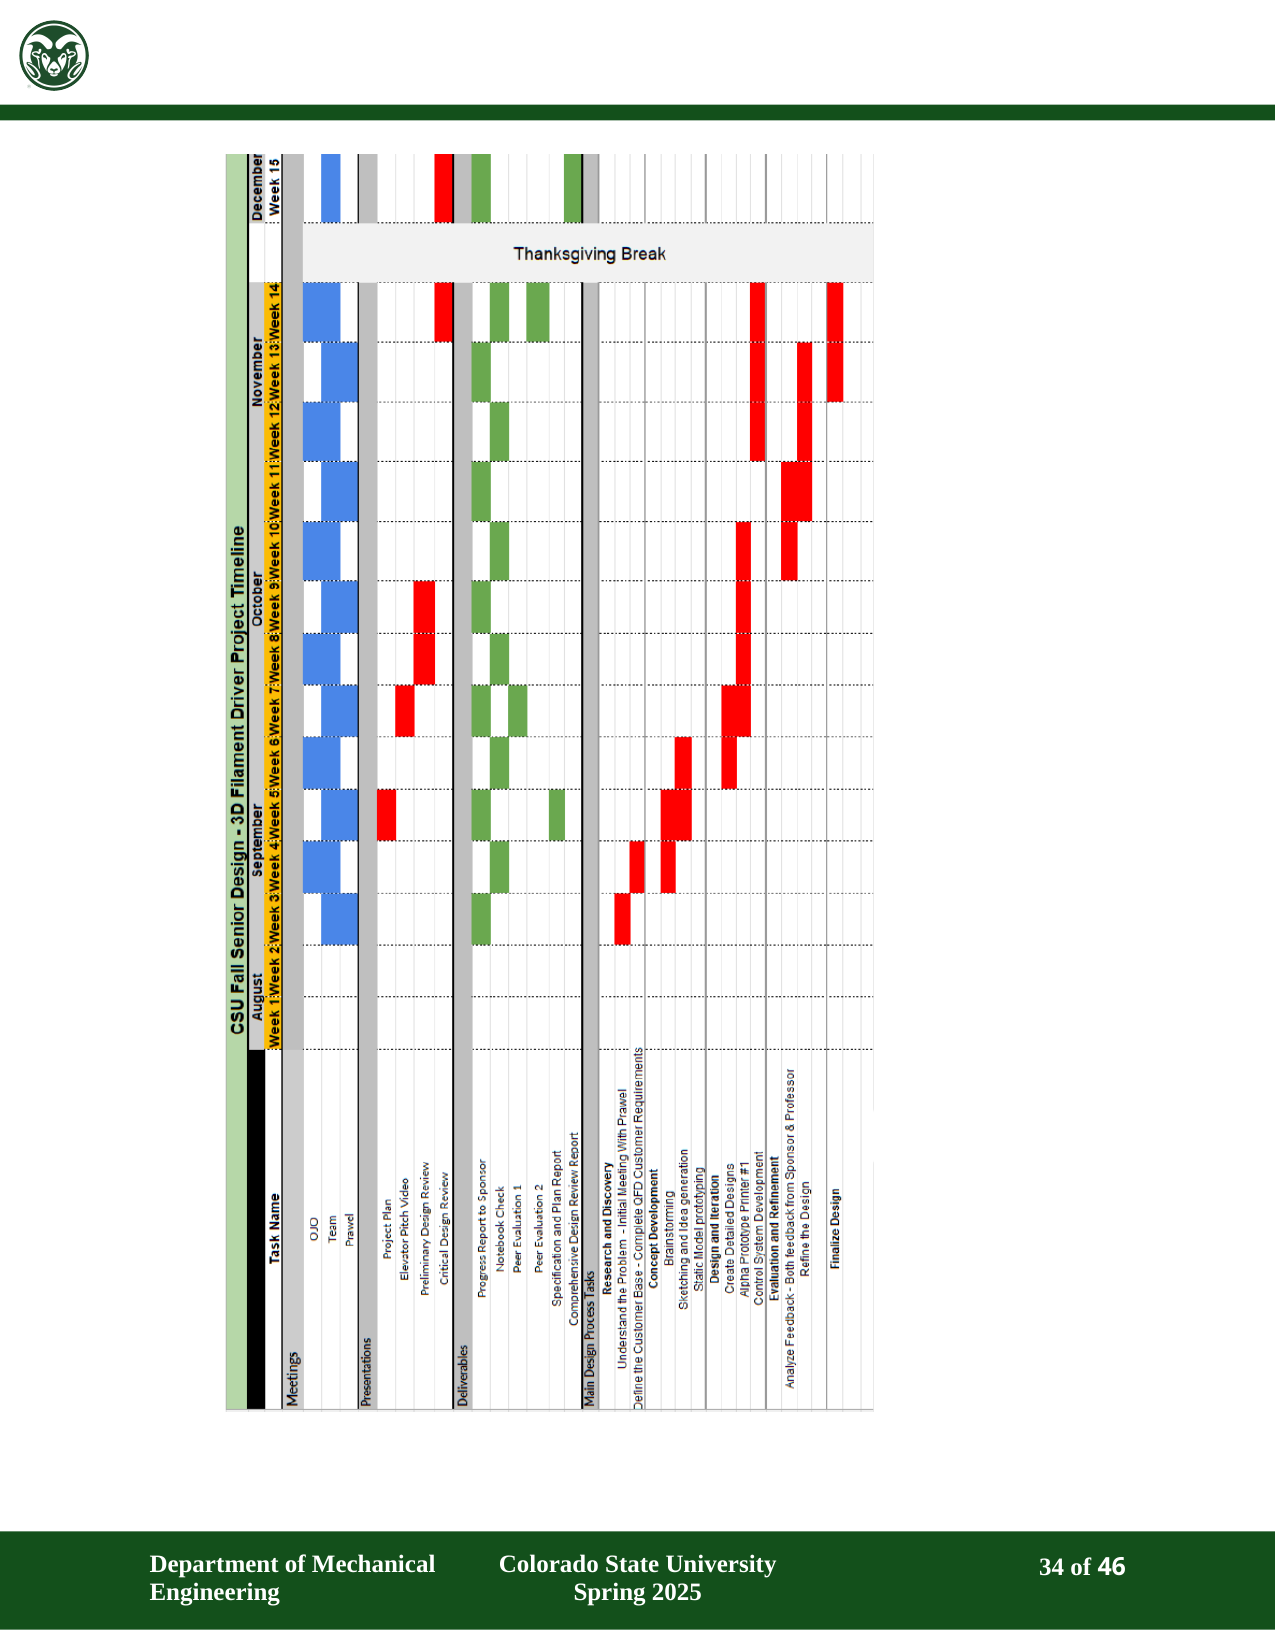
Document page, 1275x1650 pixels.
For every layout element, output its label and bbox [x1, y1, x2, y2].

picture [226, 155, 874, 1411]
picture [14, 15, 94, 96]
